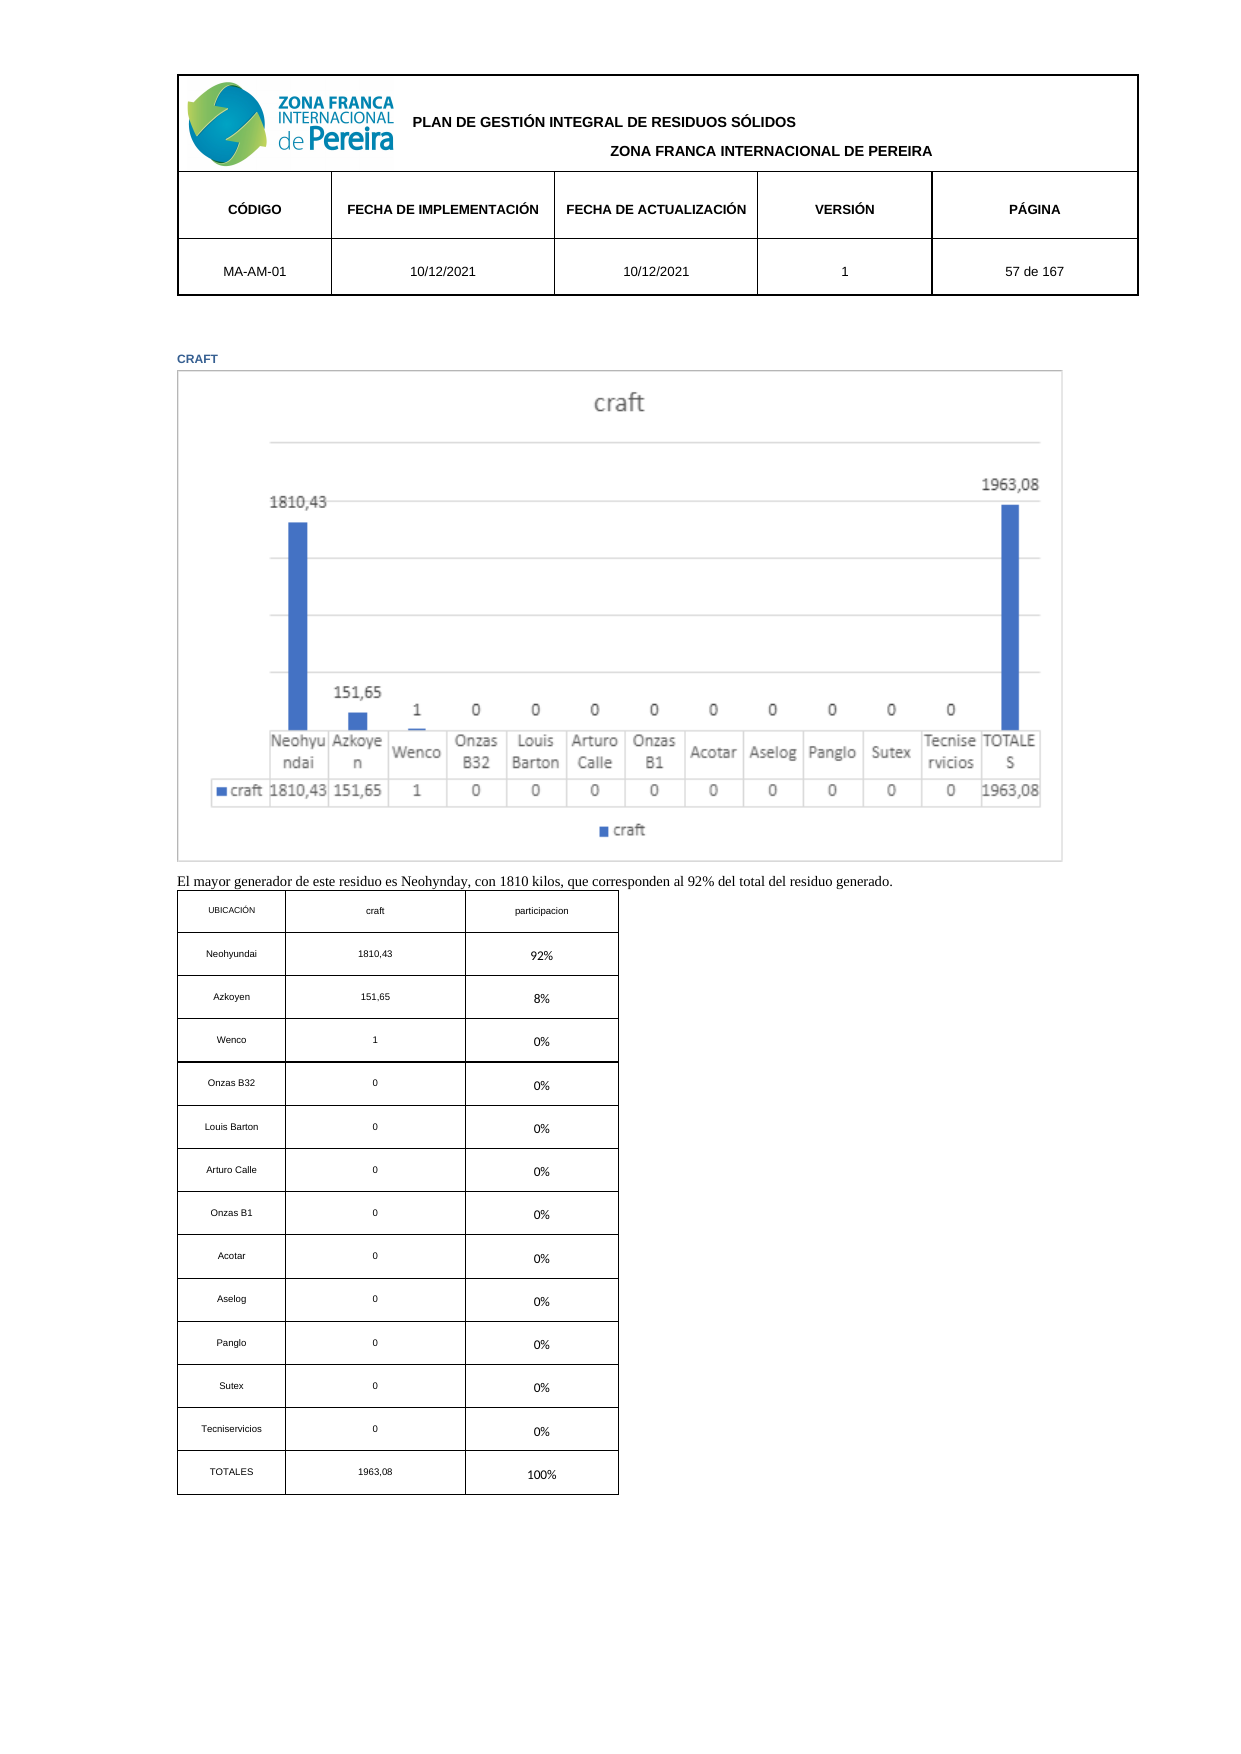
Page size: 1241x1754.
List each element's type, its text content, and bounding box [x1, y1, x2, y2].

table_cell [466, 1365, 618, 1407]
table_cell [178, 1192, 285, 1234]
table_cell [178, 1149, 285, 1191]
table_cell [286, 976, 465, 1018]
subtitle CRAFT [177, 342, 1063, 366]
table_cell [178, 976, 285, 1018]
picture [187, 77, 394, 171]
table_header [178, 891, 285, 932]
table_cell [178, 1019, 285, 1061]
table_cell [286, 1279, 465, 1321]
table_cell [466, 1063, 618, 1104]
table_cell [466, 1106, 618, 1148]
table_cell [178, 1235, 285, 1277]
text El mayor generador de este residuo es Neohynday, con 1810 kilos, que corresponden al 92% del total del residuo generado. [177, 862, 1063, 890]
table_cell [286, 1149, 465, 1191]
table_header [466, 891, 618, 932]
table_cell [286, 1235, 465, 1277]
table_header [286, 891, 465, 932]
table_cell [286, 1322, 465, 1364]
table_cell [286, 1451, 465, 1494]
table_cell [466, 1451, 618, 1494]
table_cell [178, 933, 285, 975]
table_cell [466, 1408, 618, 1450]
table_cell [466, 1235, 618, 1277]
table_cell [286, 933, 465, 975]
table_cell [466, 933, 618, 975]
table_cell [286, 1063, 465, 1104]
picture [176, 369, 1063, 862]
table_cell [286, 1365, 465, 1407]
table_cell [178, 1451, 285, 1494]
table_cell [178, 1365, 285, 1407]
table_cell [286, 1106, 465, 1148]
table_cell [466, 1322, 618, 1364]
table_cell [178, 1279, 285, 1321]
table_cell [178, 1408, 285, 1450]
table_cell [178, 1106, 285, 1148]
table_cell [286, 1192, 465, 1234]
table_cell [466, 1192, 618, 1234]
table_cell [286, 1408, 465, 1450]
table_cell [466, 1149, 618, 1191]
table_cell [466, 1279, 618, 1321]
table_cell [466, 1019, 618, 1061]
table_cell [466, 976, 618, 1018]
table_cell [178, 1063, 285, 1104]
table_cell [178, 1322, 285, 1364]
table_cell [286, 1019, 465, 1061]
